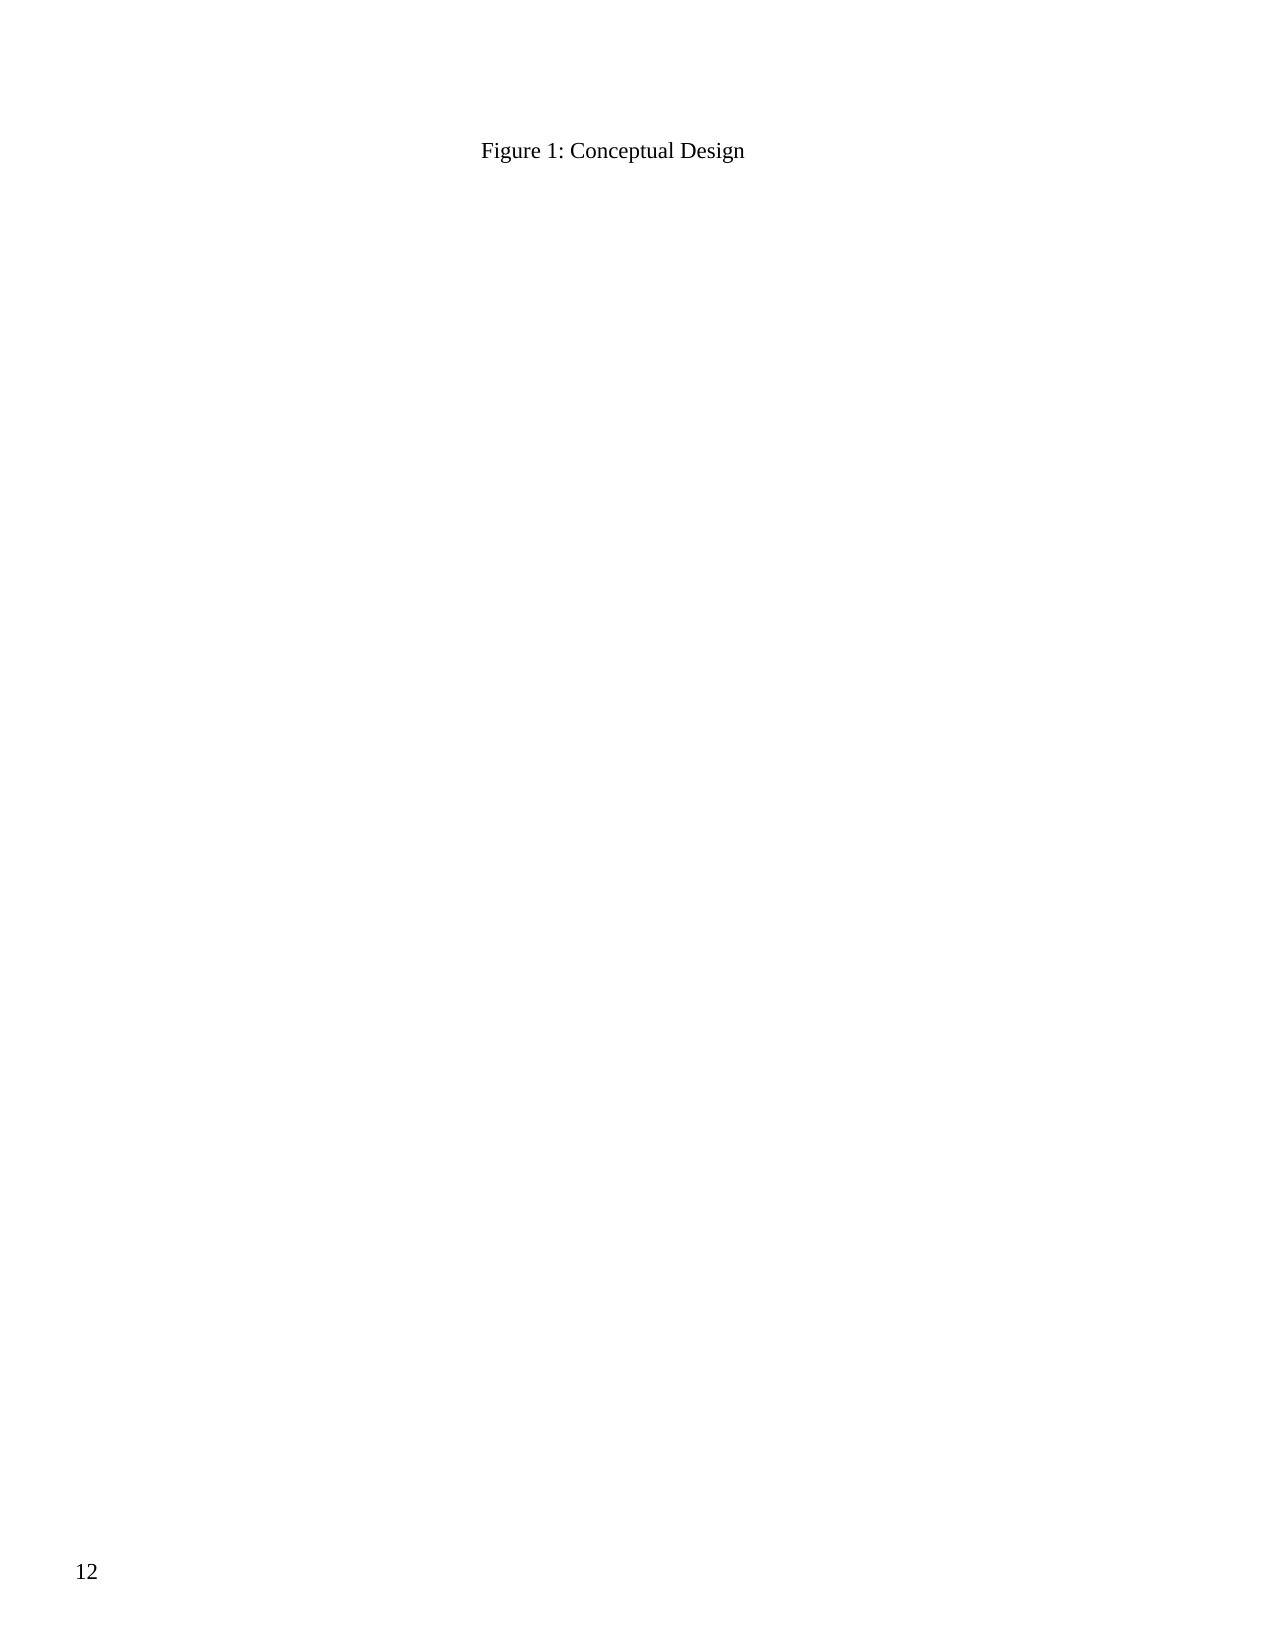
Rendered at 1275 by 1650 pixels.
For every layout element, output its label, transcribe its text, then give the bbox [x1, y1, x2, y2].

text Figure 1: Conceptual Design [75, 137, 1200, 164]
